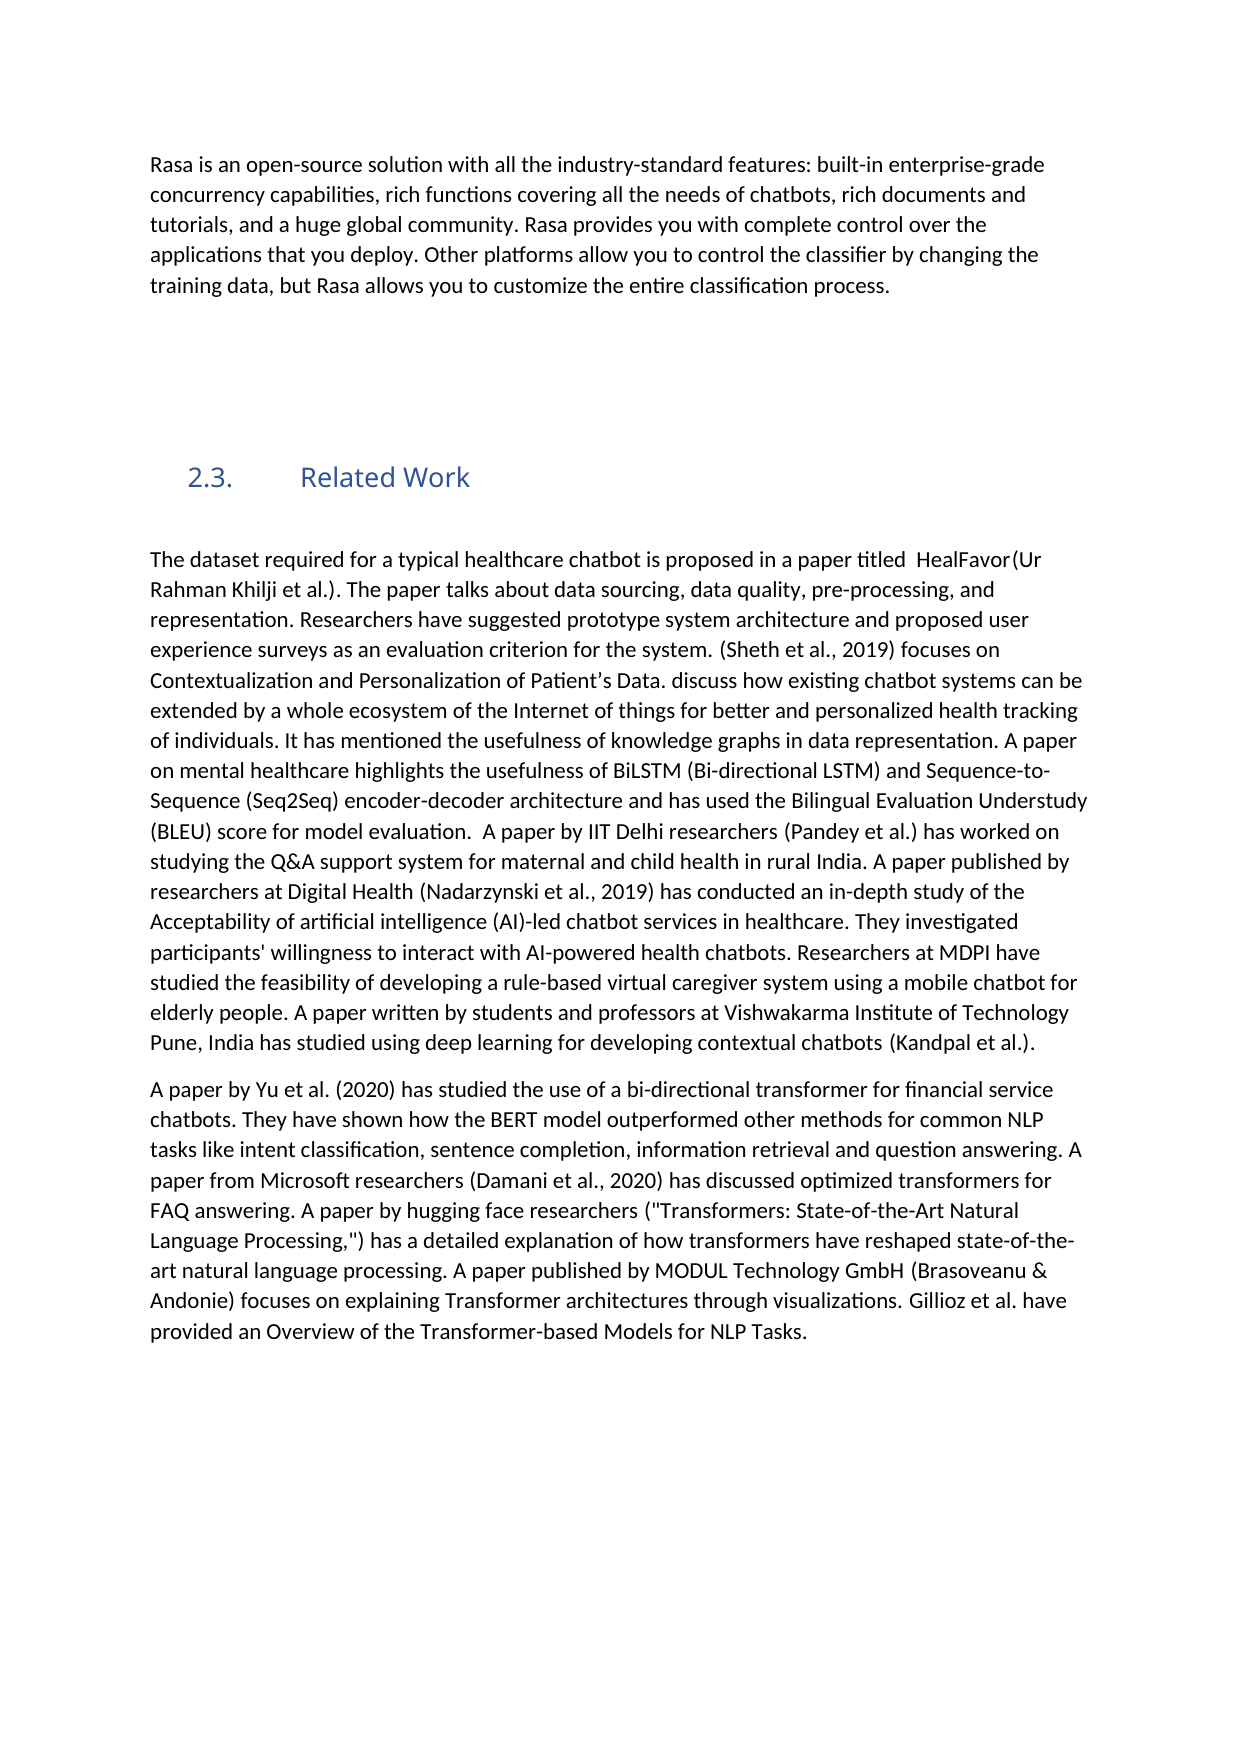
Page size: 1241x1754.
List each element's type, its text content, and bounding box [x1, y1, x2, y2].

text The dataset required for a typical healthcare chatbot is proposed in a paper titled HealFavor(Ur Rahman Khilji et al.). The paper talks about data sourcing, data quality, pre-processing, and representation. Researchers have suggested prototype system architecture and proposed user experience surveys as an evaluation criterion for the system. (Sheth et al., 2019) focuses on Contextualization and Personalization of Patient’s Data. discuss how existing chatbot systems can be extended by a whole ecosystem of the Internet of things for better and personalized health tracking of individuals. It has mentioned the usefulness of knowledge graphs in data representation. A paper on mental healthcare highlights the usefulness of BiLSTM (Bi-directional LSTM) and Sequence-to-Sequence (Seq2Seq) encoder-decoder architecture and has used the Bilingual Evaluation Understudy (BLEU) score for model evaluation. A paper by IIT Delhi researchers (Pandey et al.) has worked on studying the Q&A support system for maternal and child health in rural India. A paper published by researchers at Digital Health (Nadarzynski et al., 2019) has conducted an in-depth study of the Acceptability of artificial intelligence (AI)-led chatbot services in healthcare. They investigated participants' willingness to interact with AI-powered health chatbots. Researchers at MDPI have studied the feasibility of developing a rule-based virtual caregiver system using a mobile chatbot for elderly people. A paper written by students and professors at Vishwakarma Institute of Technology Pune, India has studied using deep learning for developing contextual chatbots (Kandpal et al.). [150, 545, 1090, 1056]
subtitle Related Work [187, 458, 1090, 495]
text Rasa is an open-source solution with all the industry-standard features: built-in enterprise-grade concurrency capabilities, rich functions covering all the needs of chatbots, rich documents and tutorials, and a huge global community. Rasa provides you with complete control over the applications that you deploy. Other platforms allow you to control the classifier by changing the training data, but Rasa allows you to customize the entire classification process. [150, 150, 1090, 299]
text A paper by Yu et al. (2020) has studied the use of a bi-directional transformer for financial service chatbots. They have shown how the BERT model outperformed other methods for common NLP tasks like intent classification, sentence completion, information retrieval and question answering. A paper from Microsoft researchers (Damani et al., 2020) has discussed optimized transformers for FAQ answering. A paper by hugging face researchers ("Transformers: State-of-the-Art Natural Language Processing,") has a detailed explanation of how transformers have reshaped state-of-the-art natural language processing. A paper published by MODUL Technology GmbH (Brasoveanu & Andonie) focuses on explaining Transformer architectures through visualizations. Gillioz et al. have provided an Overview of the Transformer-based Models for NLP Tasks. [150, 1075, 1090, 1345]
